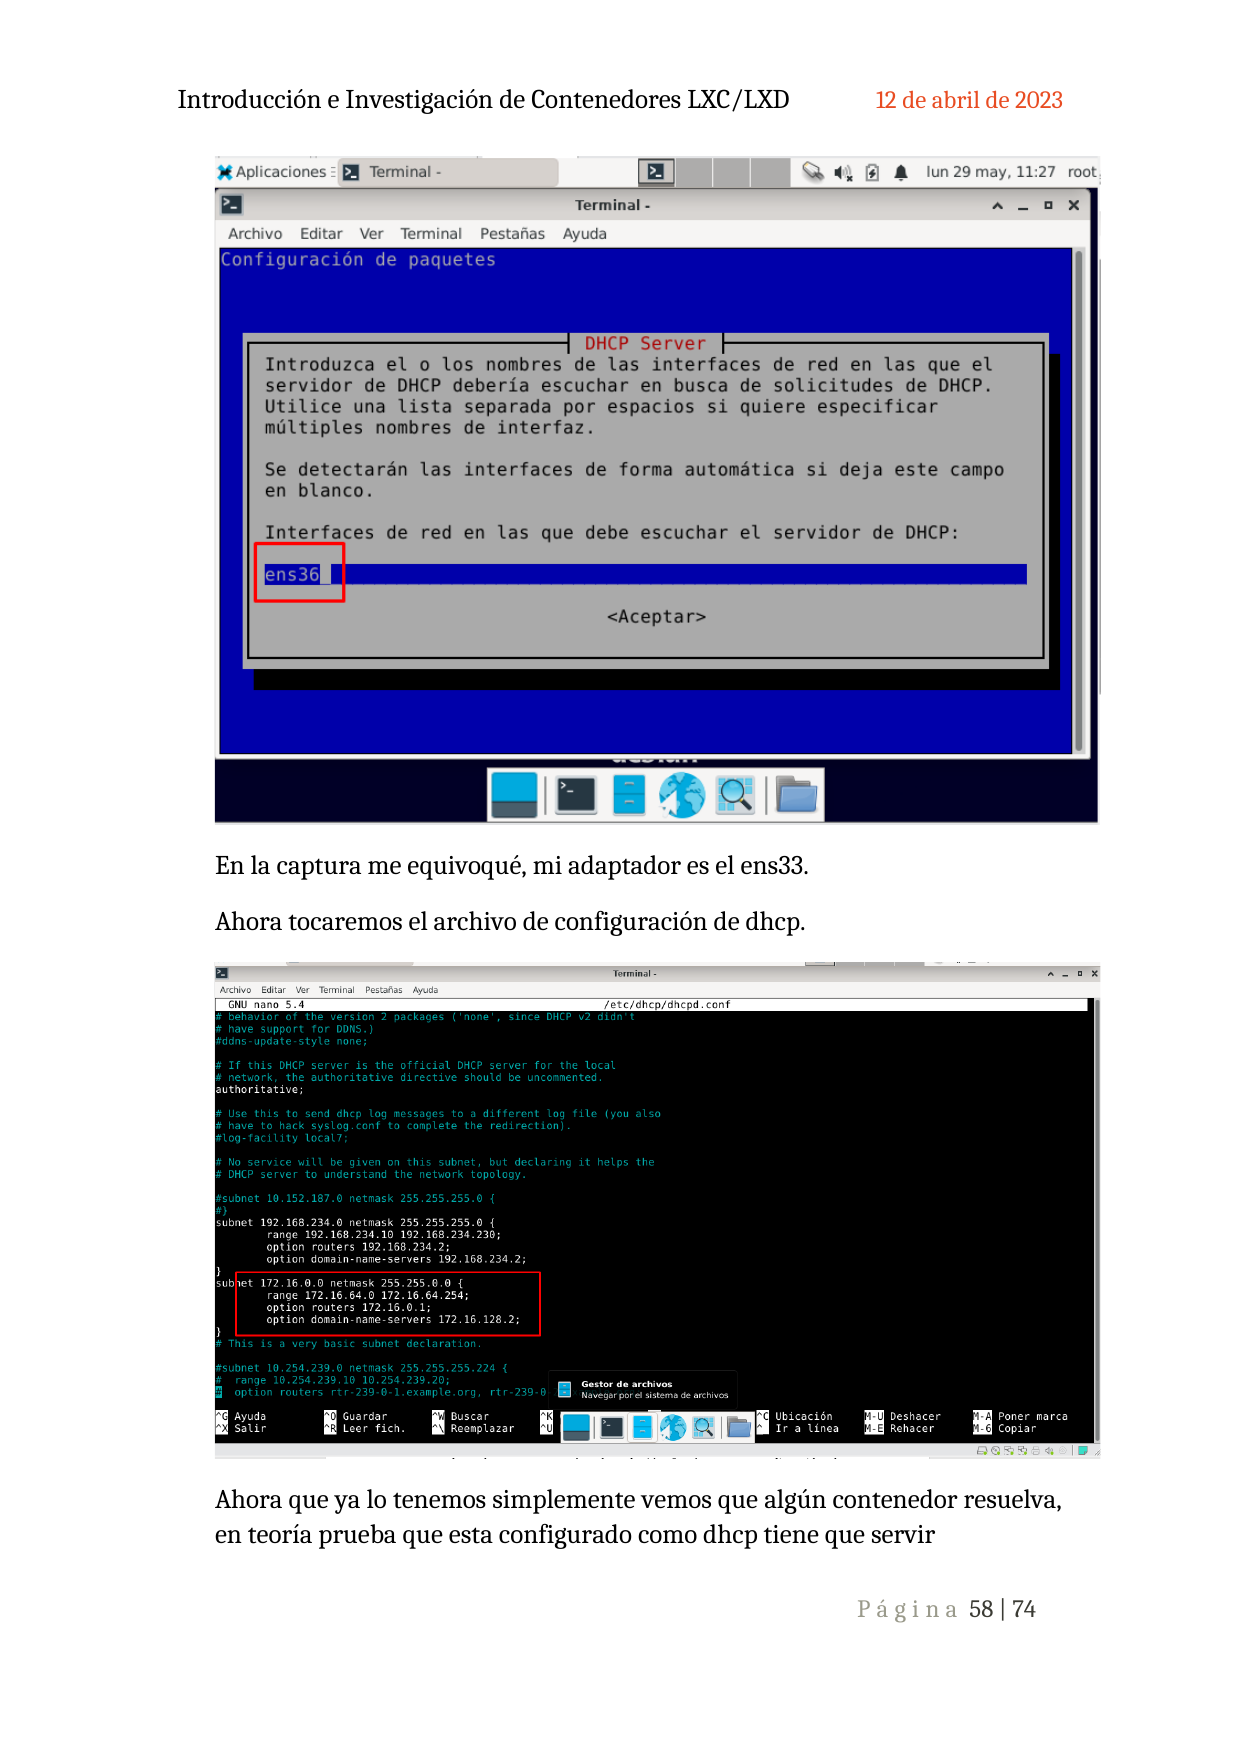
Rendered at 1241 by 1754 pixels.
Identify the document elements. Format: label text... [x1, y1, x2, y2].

text Ahora tocaremos el archivo de configuración de dhcp. [215, 906, 1063, 937]
picture [214, 962, 1101, 1459]
text Ahora que ya lo tenemos simplemente vemos que algún contenedor resuelva, en teoría prueba que esta configurado como dhcp tiene que servir [215, 1484, 1063, 1551]
text En la captura me equivoqué, mi adaptador es el ens33. [215, 850, 1063, 881]
picture [214, 156, 1101, 825]
